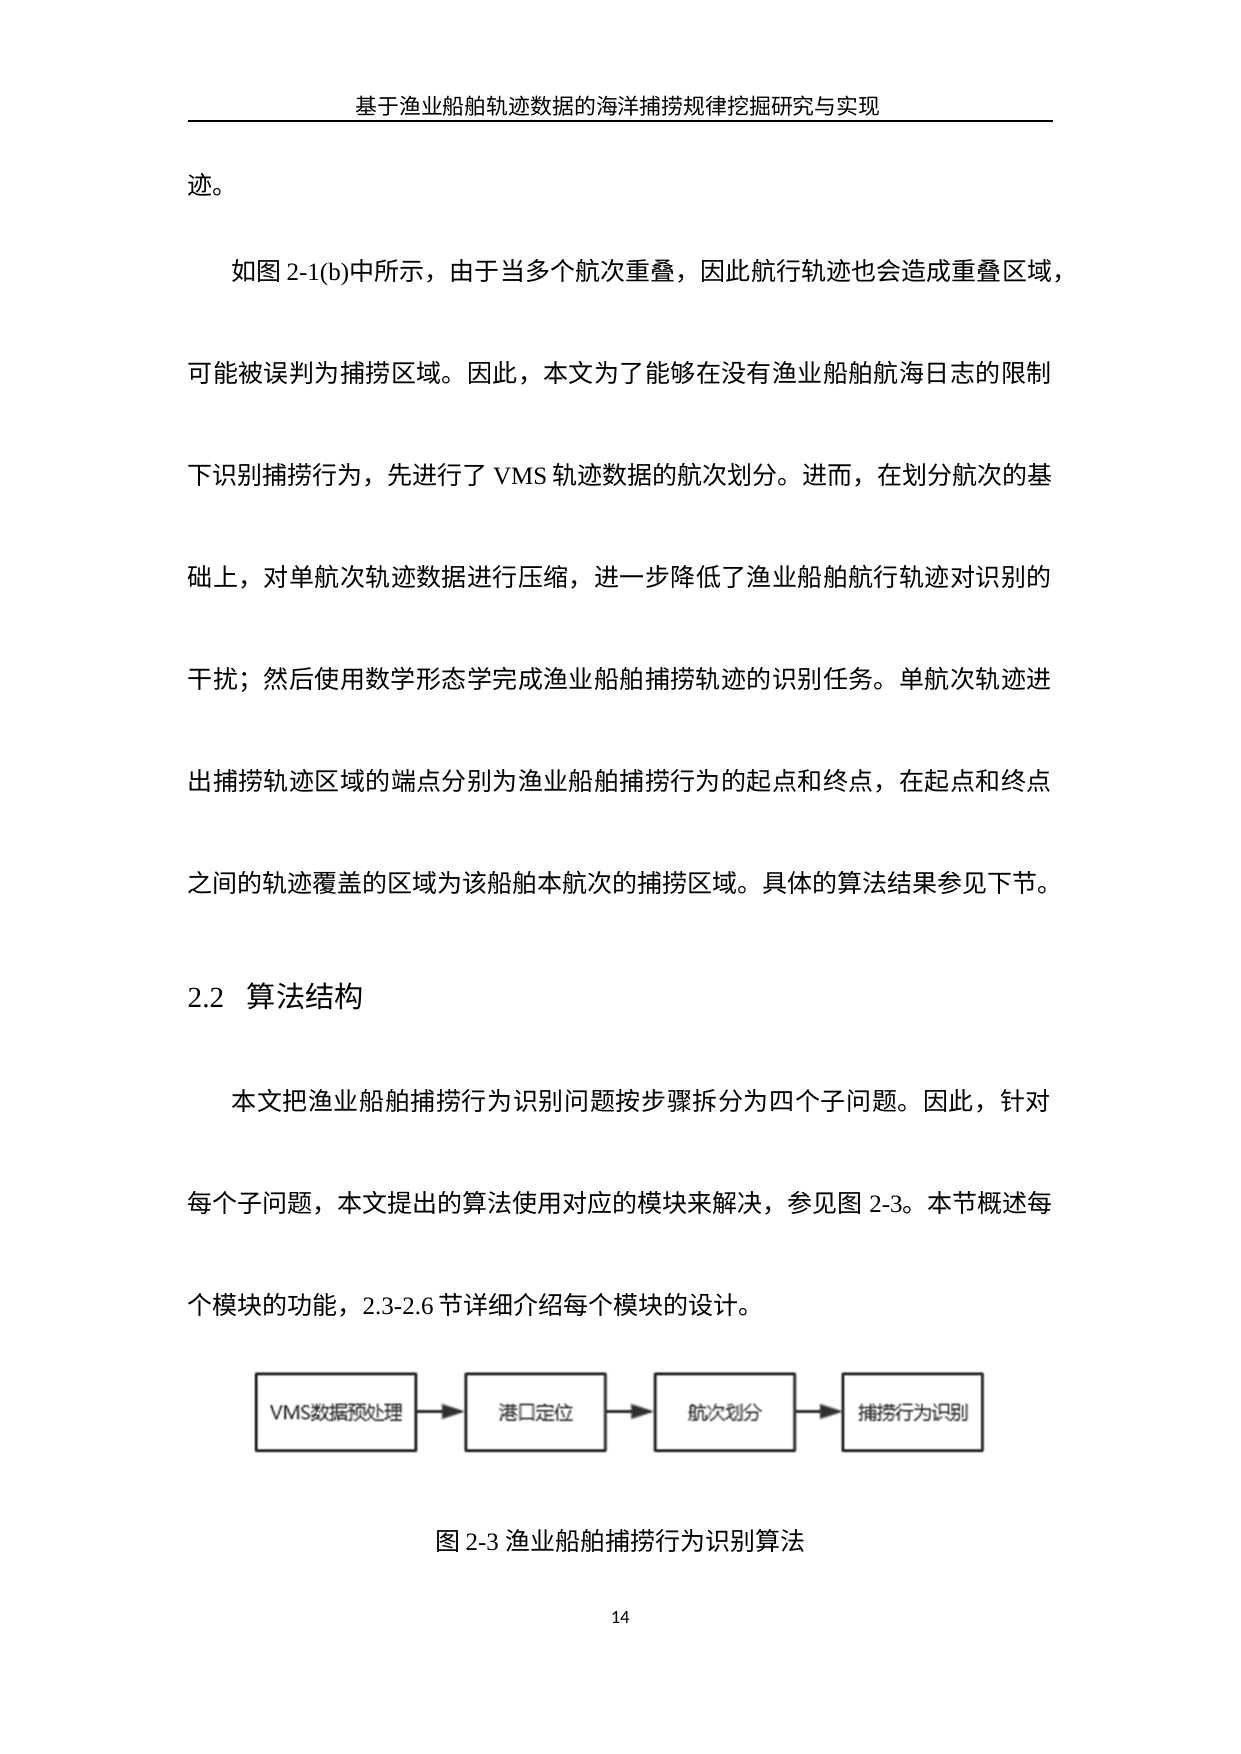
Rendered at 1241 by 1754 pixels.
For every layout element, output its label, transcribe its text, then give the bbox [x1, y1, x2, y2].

text 本文把渔业船舶捕捞行为识别问题按步骤拆分为四个子问题。因此，针对每个子问题，本文提出的算法使用对应的模块来解决，参见图2-3。本节概述每个模块的功能，2.3-2.6节详细介绍每个模块的设计。 [187, 1066, 1053, 1338]
subtitle 算法结构 [187, 960, 1053, 1028]
picture [250, 1355, 990, 1468]
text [187, 150, 1053, 218]
text 如图2-1(b)中所示，由于当多个航次重叠，因此航行轨迹也会造成重叠区域，可能被误判为捕捞区域。因此，本文为了能够在没有渔业船舶航海日志的限制下识别捕捞行为，先进行了VMS轨迹数据的航次划分。进而，在划分航次的基础上，对单航次轨迹数据进行压缩，进一步降低了渔业船舶航行轨迹对识别的干扰；然后使用数学形态学完成渔业船舶捕捞轨迹的识别任务。单航次轨迹进出捕捞轨迹区域的端点分别为渔业船舶捕捞行为的起点和终点，在起点和终点之间的轨迹覆盖的区域为该船舶本航次的捕捞区域。具体的算法结果参见下节。 [187, 236, 1053, 915]
table_cell 图2-3 渔业船舶捕捞行为识别算法 [176, 1506, 1064, 1574]
table_header [176, 1356, 1064, 1506]
